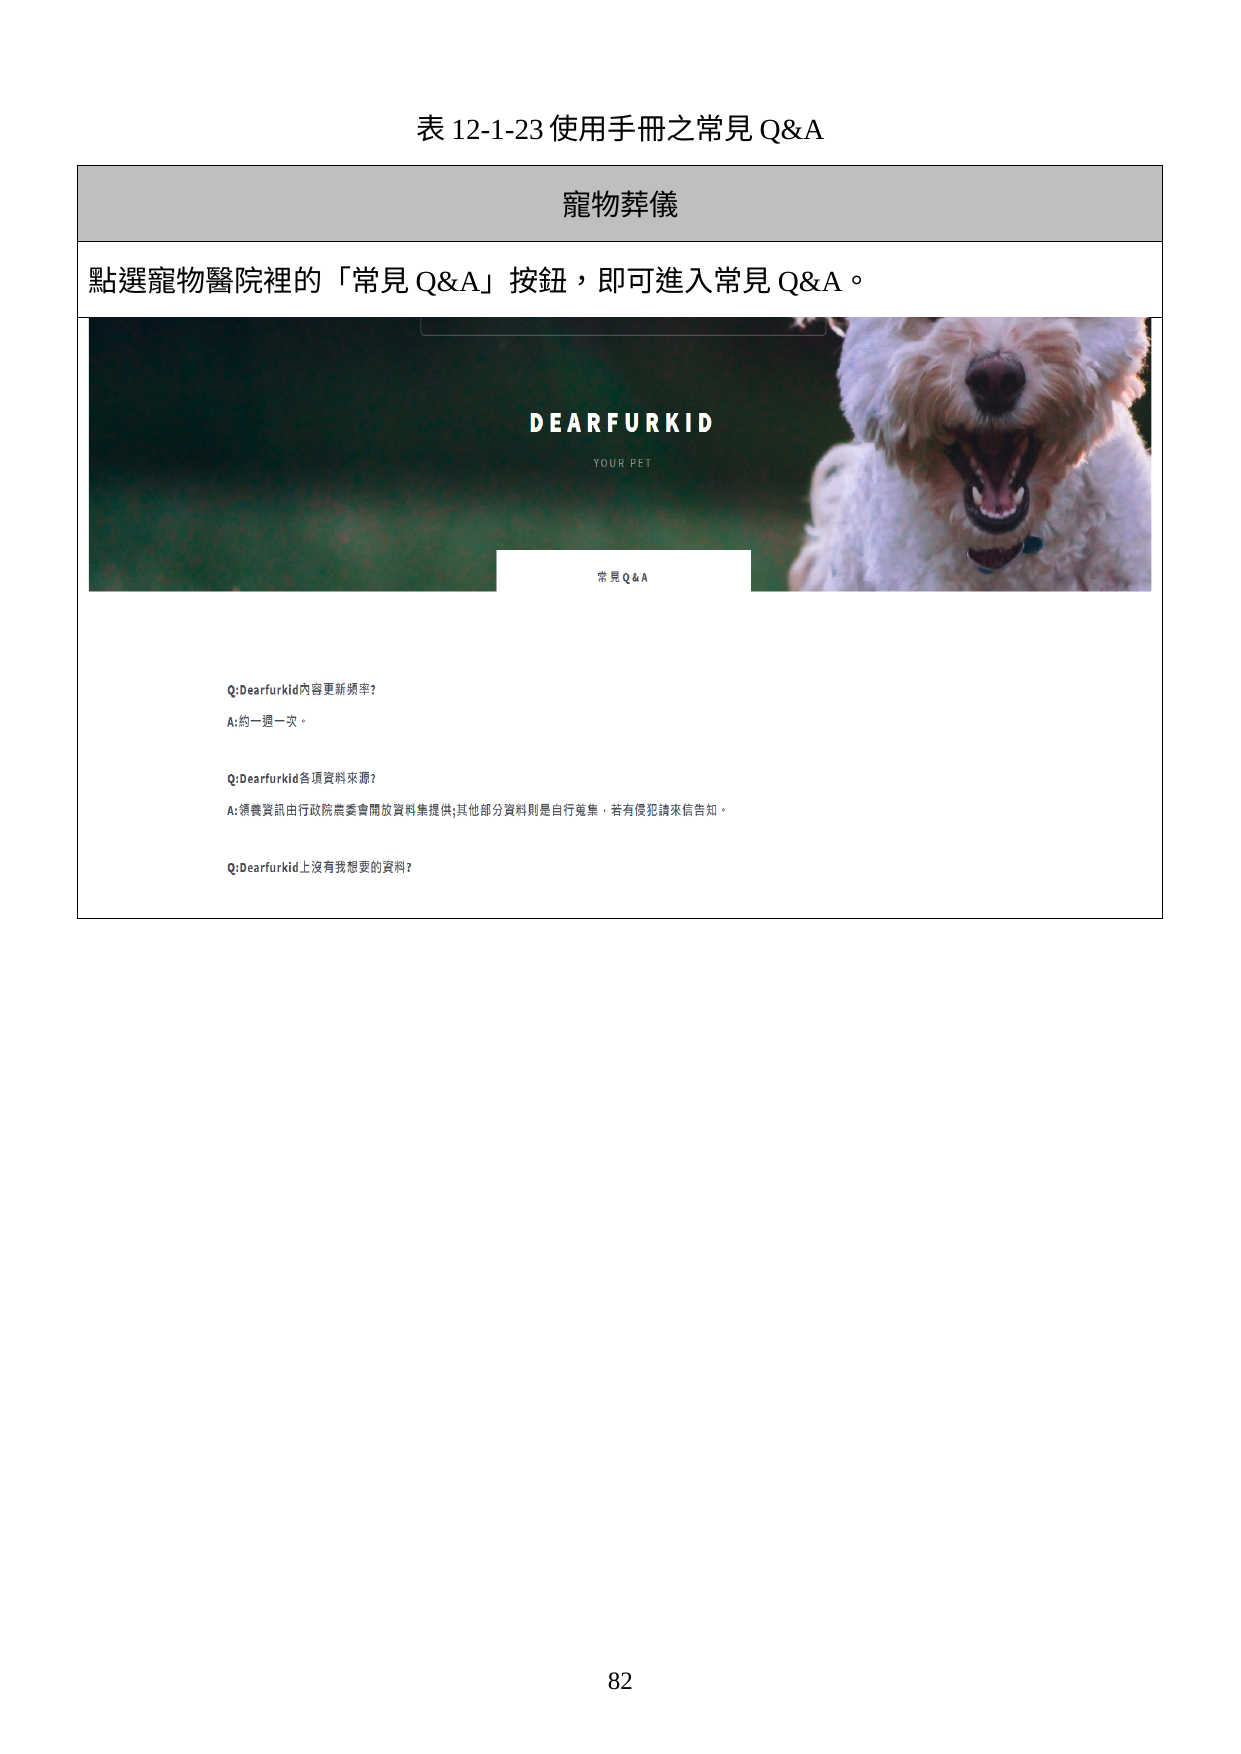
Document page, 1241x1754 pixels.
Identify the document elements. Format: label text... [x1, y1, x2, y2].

text 表12-1-23使用手冊之常見Q&A [89, 89, 1152, 164]
table_cell 點選寵物醫院裡的「常見Q&A」按鈕，即可進入常見Q&A。 [78, 242, 1162, 317]
table_cell [78, 318, 1162, 918]
picture [88, 317, 1152, 886]
table_header 寵物葬儀 [78, 166, 1162, 241]
